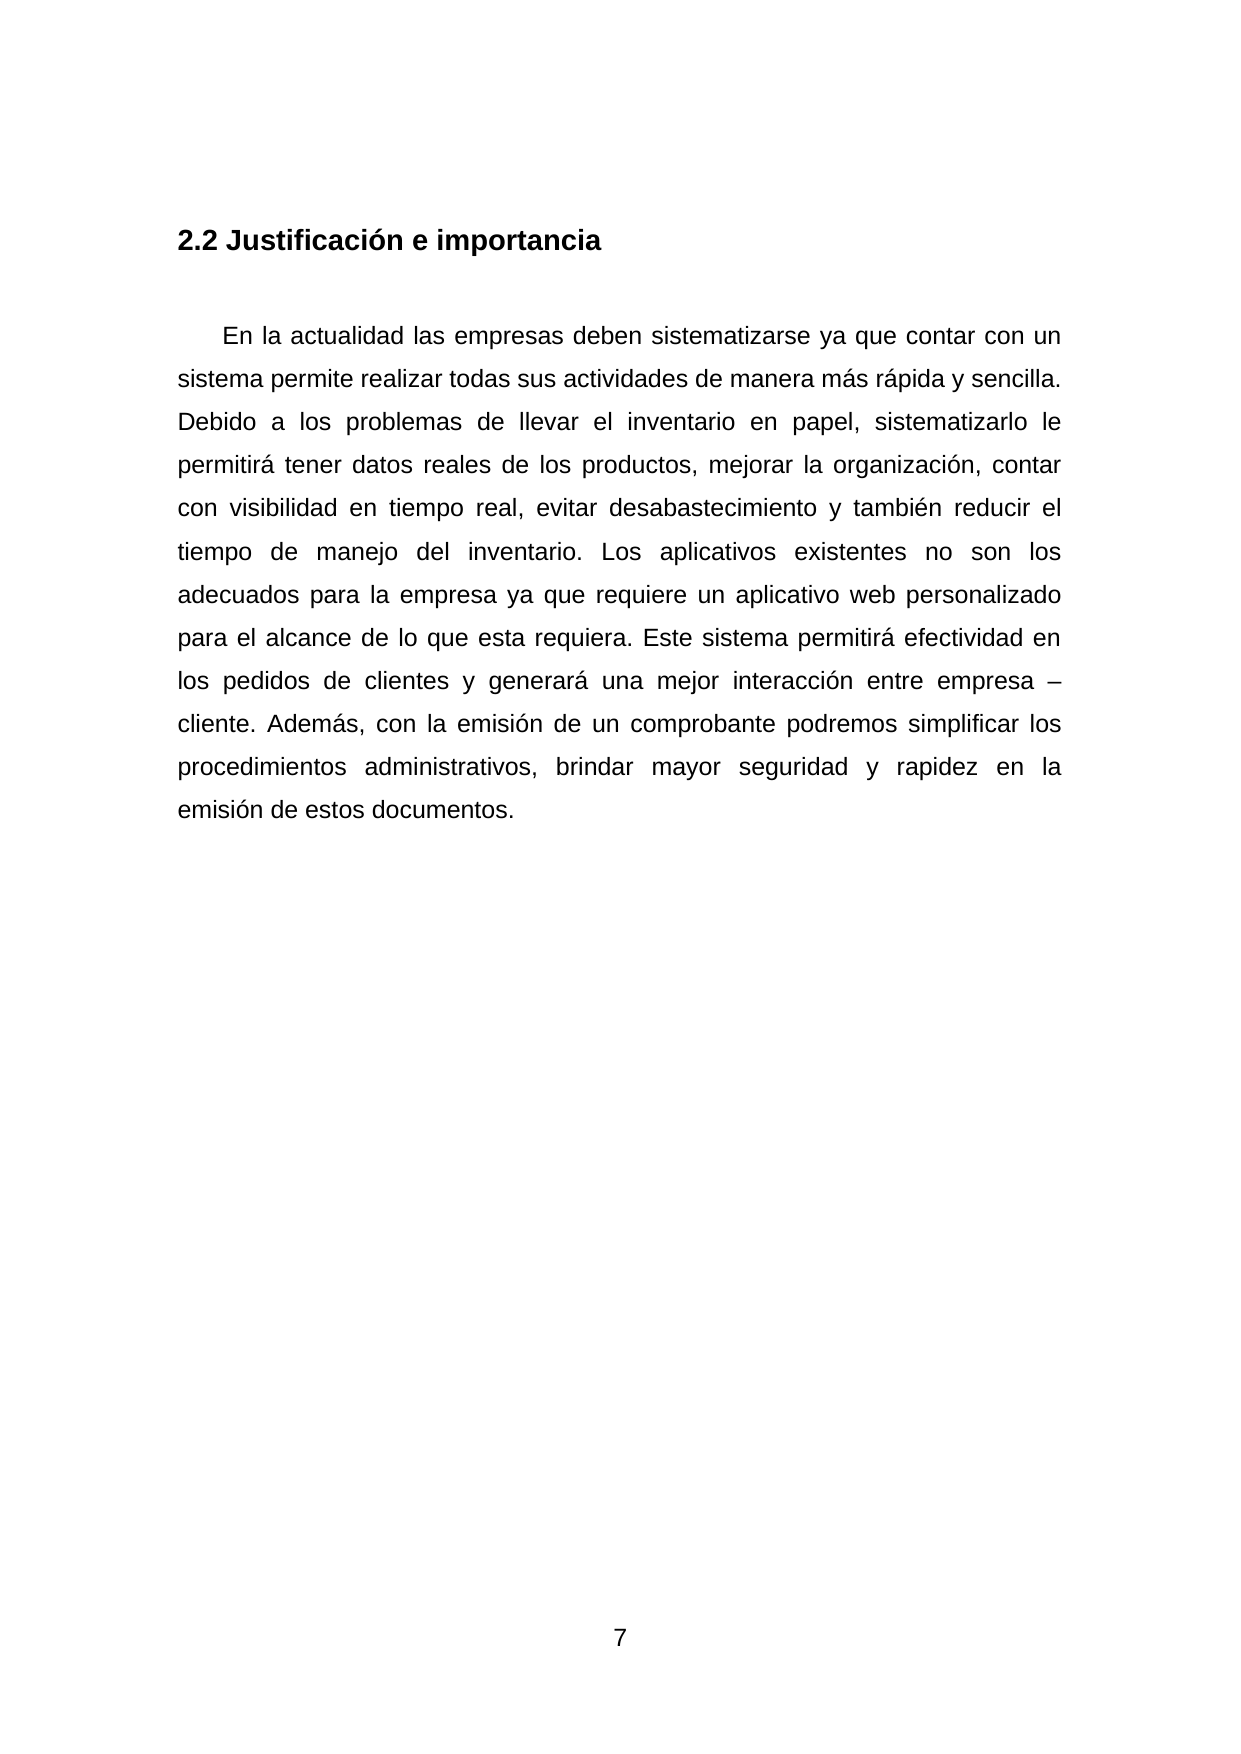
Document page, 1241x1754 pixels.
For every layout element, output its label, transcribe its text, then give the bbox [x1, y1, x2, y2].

text En la actualidad las empresas deben sistematizarse ya que contar con un sistema permite realizar todas sus actividades de manera más rápida y sencilla. Debido a los problemas de llevar el inventario en papel, sistematizarlo le permitirá tener datos reales de los productos, mejorar la organización, contar con visibilidad en tiempo real, evitar desabastecimiento y también reducir el tiempo de manejo del inventario. Los aplicativos existentes no son los adecuados para la empresa ya que requiere un aplicativo web personalizado para el alcance de lo que esta requiera. Este sistema permitirá efectividad en los pedidos de clientes y generará una mejor interacción entre empresa – cliente. Además, con la emisión de un comprobante podremos simplificar los procedimientos administrativos, brindar mayor seguridad y rapidez en la emisión de estos documentos. [177, 321, 1063, 824]
subtitle 2.2 Justificación e importancia [177, 223, 1063, 256]
